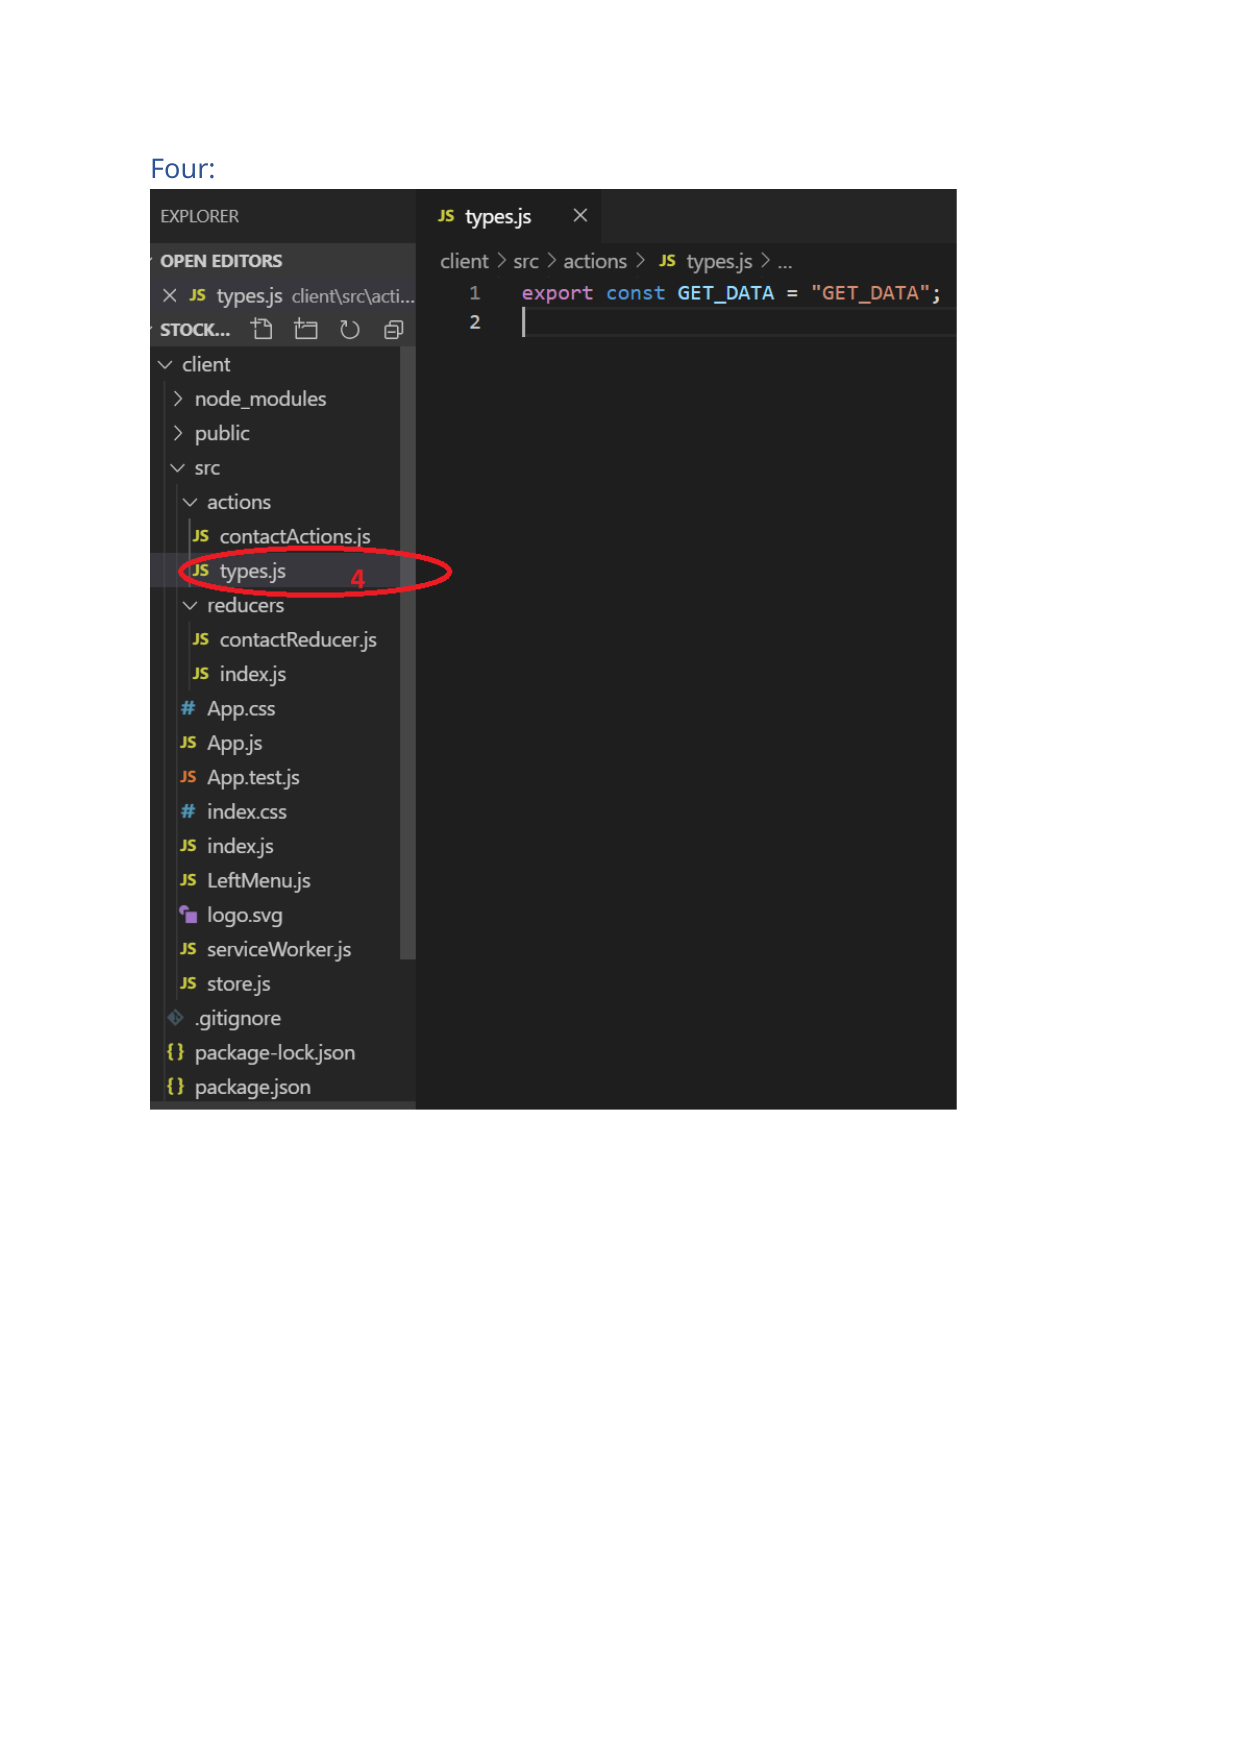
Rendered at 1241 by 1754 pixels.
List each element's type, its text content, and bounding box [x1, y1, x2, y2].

subtitle Four: [150, 150, 1090, 187]
picture [150, 189, 963, 1119]
